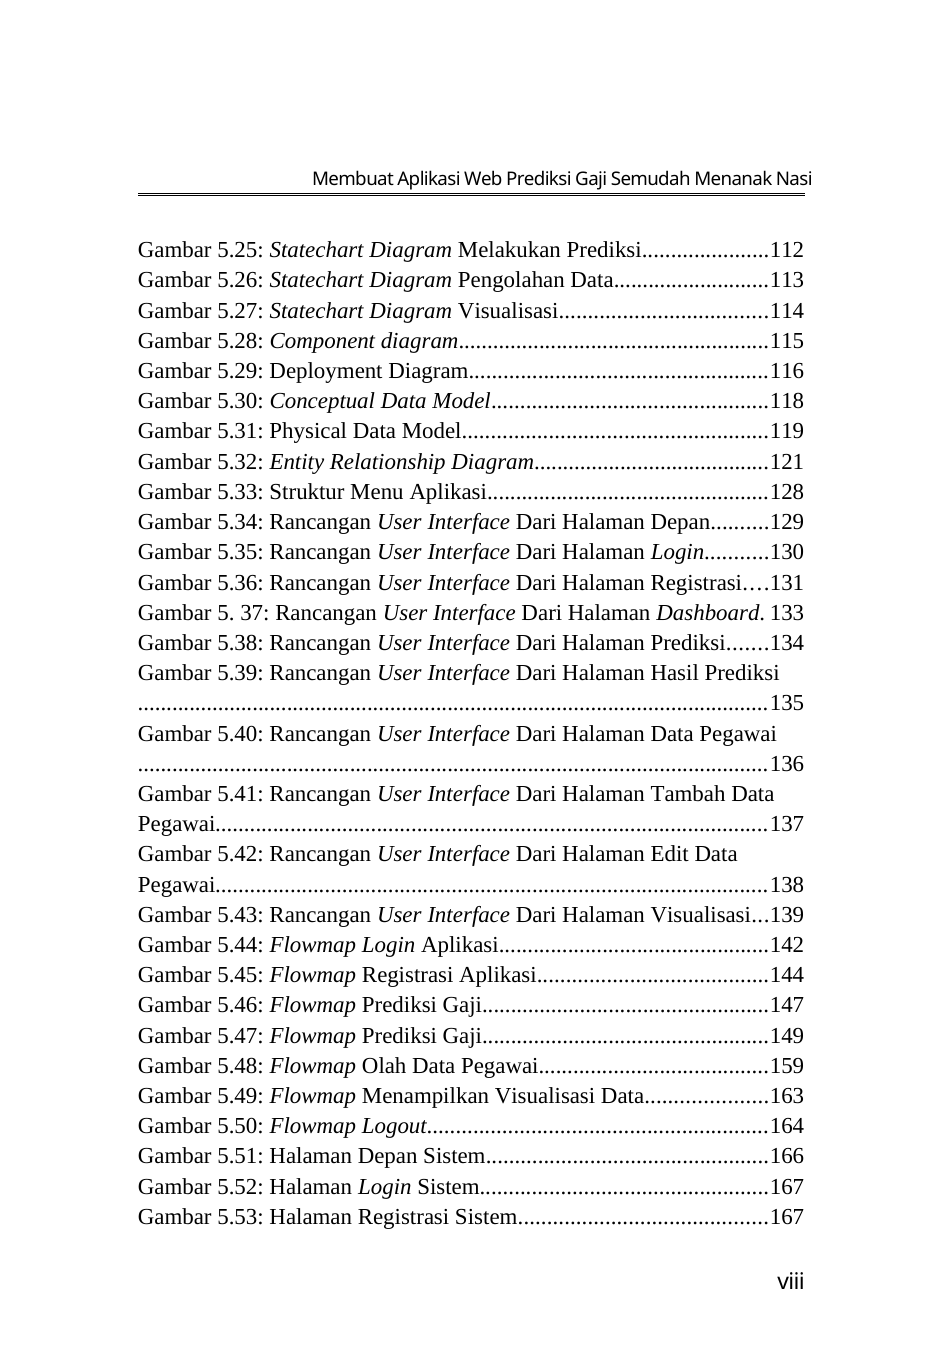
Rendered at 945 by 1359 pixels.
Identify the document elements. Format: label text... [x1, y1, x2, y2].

text Gambar 5.49: Flowmap Menampilkan Visualisasi Data 163 [138, 1082, 805, 1108]
text Gambar 5.29: Deployment Diagram 116 [138, 357, 805, 383]
text Gambar 5.35: Rancangan User Interface Dari Halaman Login 130 [138, 538, 805, 565]
text Gambar 5.44: Flowmap Login Aplikasi 142 [138, 931, 805, 957]
text Gambar 5.41: Rancangan User Interface Dari Halaman Tambah Data Pegawai 137 [138, 780, 805, 837]
text Gambar 5.46: Flowmap Prediksi Gaji 147 [138, 991, 805, 1018]
text Gambar 5.32: Entity Relationship Diagram 121 [138, 448, 805, 474]
text Gambar 5.47: Flowmap Prediksi Gaji 149 [138, 1022, 805, 1048]
text Gambar 5.27: Statechart Diagram Visualisasi 114 [138, 297, 805, 323]
text Gambar 5.34: Rancangan User Interface Dari Halaman Depan 129 [138, 508, 805, 534]
text Gambar 5.40: Rancangan User Interface Dari Halaman Data Pegawai 136 [138, 719, 805, 776]
text Gambar 5.52: Halaman Login Sistem 167 [138, 1173, 805, 1199]
text Gambar 5.28: Component diagram 115 [138, 327, 805, 353]
text Gambar 5.39: Rancangan User Interface Dari Halaman Hasil Prediksi 135 [138, 659, 805, 716]
text Gambar 5.53: Halaman Registrasi Sistem 167 [138, 1203, 805, 1229]
text Gambar 5.42: Rancangan User Interface Dari Halaman Edit Data Pegawai 138 [138, 840, 805, 897]
text Gambar 5.30: Conceptual Data Model 118 [138, 387, 805, 414]
text Gambar 5.51: Halaman Depan Sistem 166 [138, 1142, 805, 1169]
text Gambar 5.38: Rancangan User Interface Dari Halaman Prediksi 134 [138, 629, 805, 655]
text Gambar 5.31: Physical Data Model 119 [138, 417, 805, 444]
text Gambar 5.50: Flowmap Logout 164 [138, 1112, 805, 1139]
text Gambar 5.26: Statechart Diagram Pengolahan Data 113 [138, 266, 805, 293]
text Gambar 5.25: Statechart Diagram Melakukan Prediksi 112 [138, 236, 805, 263]
text Gambar 5.33: Struktur Menu Aplikasi 128 [138, 478, 805, 504]
text Gambar 5.36: Rancangan User Interface Dari Halaman Registrasi 131 [138, 568, 805, 595]
text Gambar 5.45: Flowmap Registrasi Aplikasi 144 [138, 961, 805, 988]
text Gambar 5.43: Rancangan User Interface Dari Halaman Visualisasi 139 [138, 901, 805, 927]
text Gambar 5. 37: Rancangan User Interface Dari Halaman Dashboard 133 [138, 599, 805, 625]
text Gambar 5.48: Flowmap Olah Data Pegawai 159 [138, 1052, 805, 1078]
